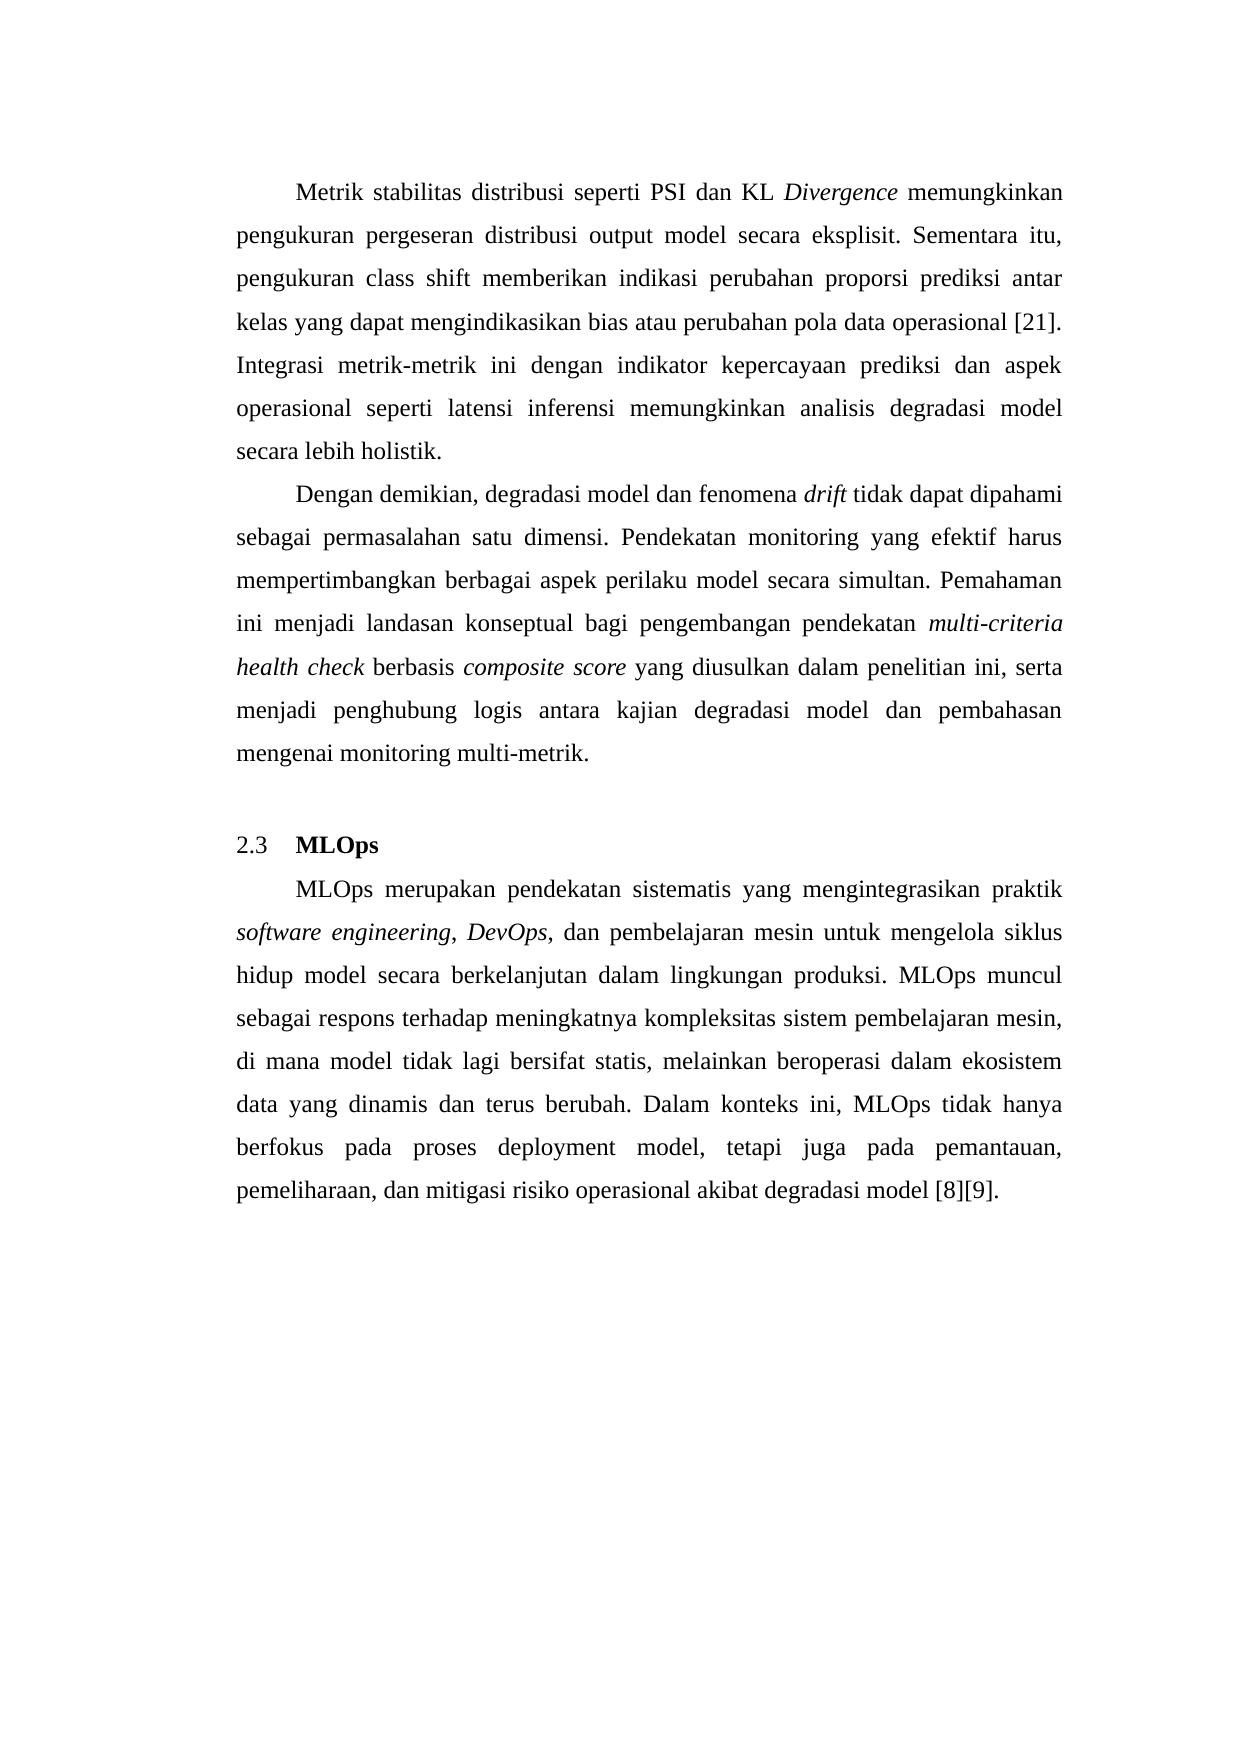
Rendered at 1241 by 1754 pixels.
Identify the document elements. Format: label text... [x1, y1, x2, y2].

text Dengan demikian, degradasi model dan fenomena drift tidak dapat dipahami sebagai permasalahan satu dimensi. Pendekatan monitoring yang efektif harus mempertimbangkan berbagai aspek perilaku model secara simultan. Pemahaman ini menjadi landasan konseptual bagi pengembangan pendekatan multi-criteria health check berbasis composite score yang diusulkan dalam penelitian ini, serta menjadi penghubung logis antara kajian degradasi model dan pembahasan mengenai monitoring multi-metrik. [236, 479, 1063, 767]
subtitle 2.3 MLOps [236, 831, 1063, 859]
text Metrik stabilitas distribusi seperti PSI dan KL Divergence memungkinkan pengukuran pergeseran distribusi output model secara eksplisit. Sementara itu, pengukuran class shift memberikan indikasi perubahan proporsi prediksi antar kelas yang dapat mengindikasikan bias atau perubahan pola data operasional [21]. Integrasi metrik-metrik ini dengan indikator kepercayaan prediksi dan aspek operasional seperti latensi inferensi memungkinkan analisis degradasi model secara lebih holistik. [236, 177, 1063, 465]
text MLOps merupakan pendekatan sistematis yang mengintegrasikan praktik software engineering, DevOps, dan pembelajaran mesin untuk mengelola siklus hidup model secara berkelanjutan dalam lingkungan produksi. MLOps muncul sebagai respons terhadap meningkatnya kompleksitas sistem pembelajaran mesin, di mana model tidak lagi bersifat statis, melainkan beroperasi dalam ekosistem data yang dinamis dan terus berubah. Dalam konteks ini, MLOps tidak hanya berfokus pada proses deployment model, tetapi juga pada pemantauan, pemeliharaan, dan mitigasi risiko operasional akibat degradasi model [8][9]. [236, 874, 1063, 1204]
